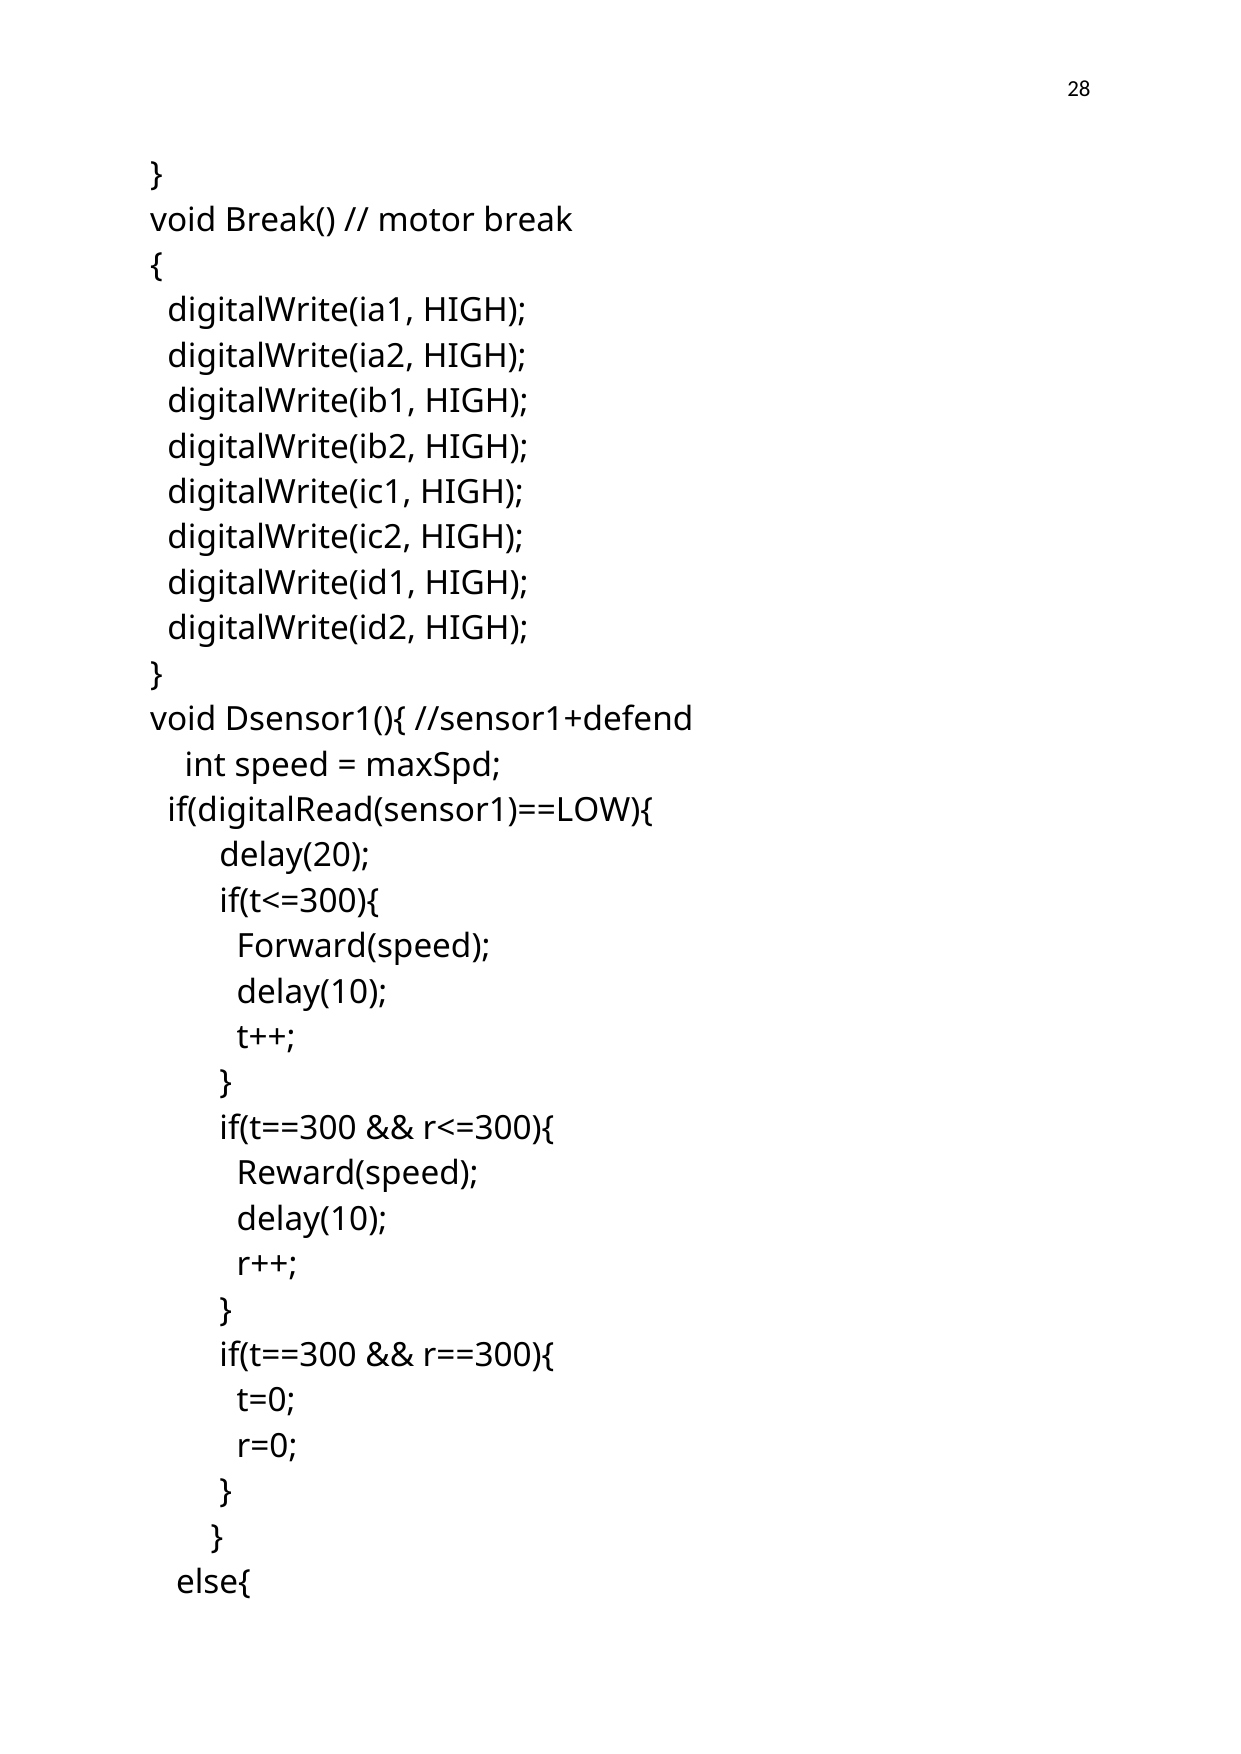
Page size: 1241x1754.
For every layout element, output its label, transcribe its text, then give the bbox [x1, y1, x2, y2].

text digitalWrite(ic2, HIGH); [150, 513, 1090, 559]
text digitalWrite(id2, HIGH); [150, 604, 1090, 649]
text void Break() // motor break [150, 195, 1090, 241]
text int speed = maxSpd; [150, 740, 1090, 786]
text r=0; [150, 1422, 1090, 1467]
text if(t<=300){ [150, 877, 1090, 922]
text void Dsensor1(){ //sensor1+defend [150, 695, 1090, 740]
text delay(10); [150, 1194, 1090, 1240]
text } [150, 1512, 1090, 1558]
text digitalWrite(ia1, HIGH); [150, 286, 1090, 332]
text } [150, 1467, 1090, 1512]
text digitalWrite(id1, HIGH); [150, 559, 1090, 604]
text delay(20); [150, 831, 1090, 877]
text r++; [150, 1240, 1090, 1285]
text digitalWrite(ib2, HIGH); [150, 422, 1090, 468]
text digitalWrite(ia2, HIGH); [150, 332, 1090, 377]
text if(t==300 && r<=300){ [150, 1104, 1090, 1149]
text else{ [150, 1558, 1090, 1603]
text } [150, 150, 1090, 195]
text } [150, 1058, 1090, 1104]
text digitalWrite(ic1, HIGH); [150, 468, 1090, 513]
text t++; [150, 1013, 1090, 1058]
text } [150, 649, 1090, 695]
text digitalWrite(ib1, HIGH); [150, 377, 1090, 422]
text delay(10); [150, 967, 1090, 1013]
text if(t==300 && r==300){ [150, 1331, 1090, 1376]
text Reward(speed); [150, 1149, 1090, 1194]
text Forward(speed); [150, 922, 1090, 967]
text { [150, 241, 1090, 286]
text } [150, 1285, 1090, 1331]
text if(digitalRead(sensor1)==LOW){ [150, 786, 1090, 831]
text t=0; [150, 1376, 1090, 1422]
